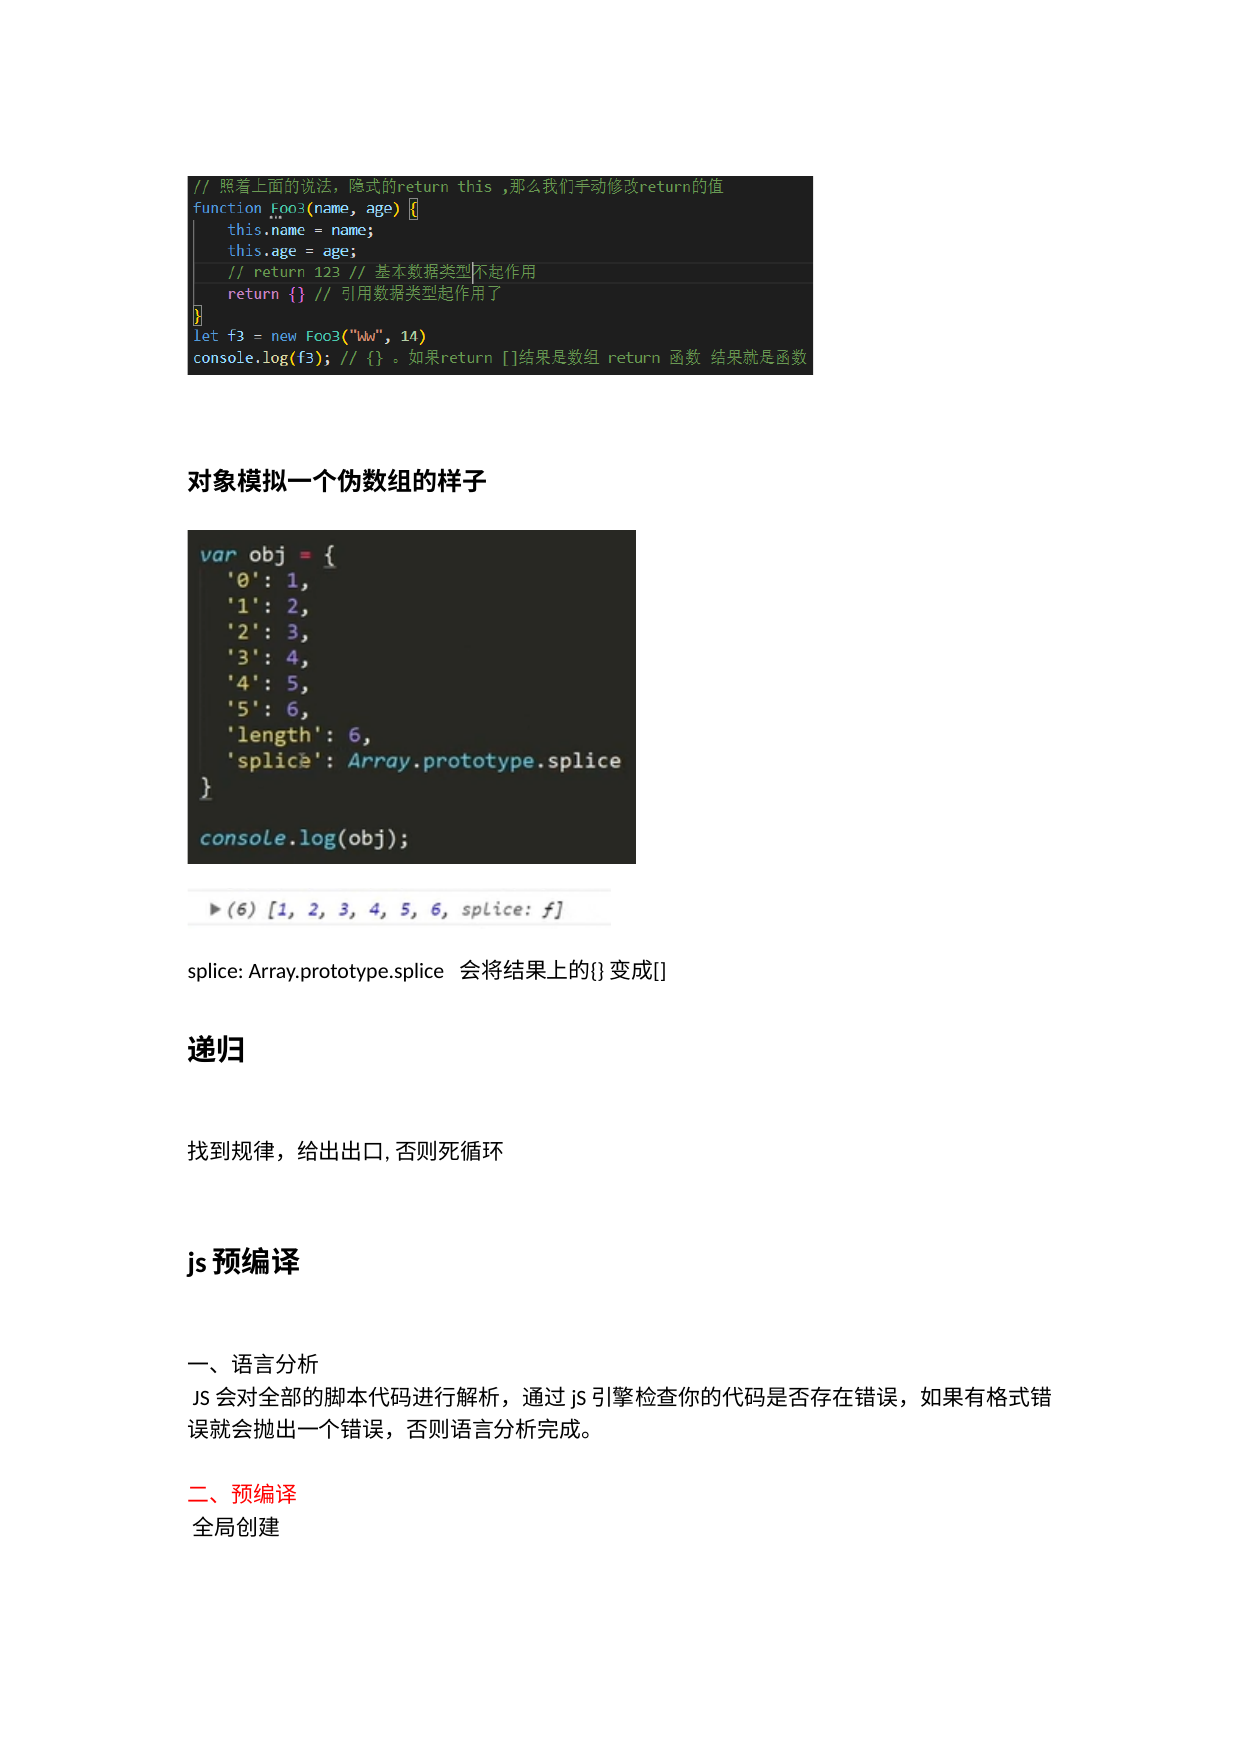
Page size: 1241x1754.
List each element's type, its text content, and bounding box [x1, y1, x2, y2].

subtitle 对象模拟一个伪数组的样子 [187, 447, 1053, 512]
subtitle 递归 [187, 1015, 1053, 1080]
picture [187, 888, 611, 929]
picture [187, 176, 814, 375]
text ​ JS 会对全部的脚本代码进行解析，通过jS引擎检查你的代码是否存在错误，如果有格式错误就会抛出一个错误，否则语言分析完成。 [187, 1379, 1053, 1444]
text splice: Array.prototype.splice 会将结果上的{} 变成[] [187, 953, 1053, 986]
picture [187, 530, 636, 864]
subtitle js预编译 [187, 1228, 1053, 1293]
text 找到规律，给出出口, 否则死循环 [187, 1133, 1053, 1166]
text 一、语言分析 [187, 1347, 1053, 1379]
text 二、预编译 [187, 1477, 1053, 1509]
text ​ 全局创建 [187, 1509, 1053, 1542]
